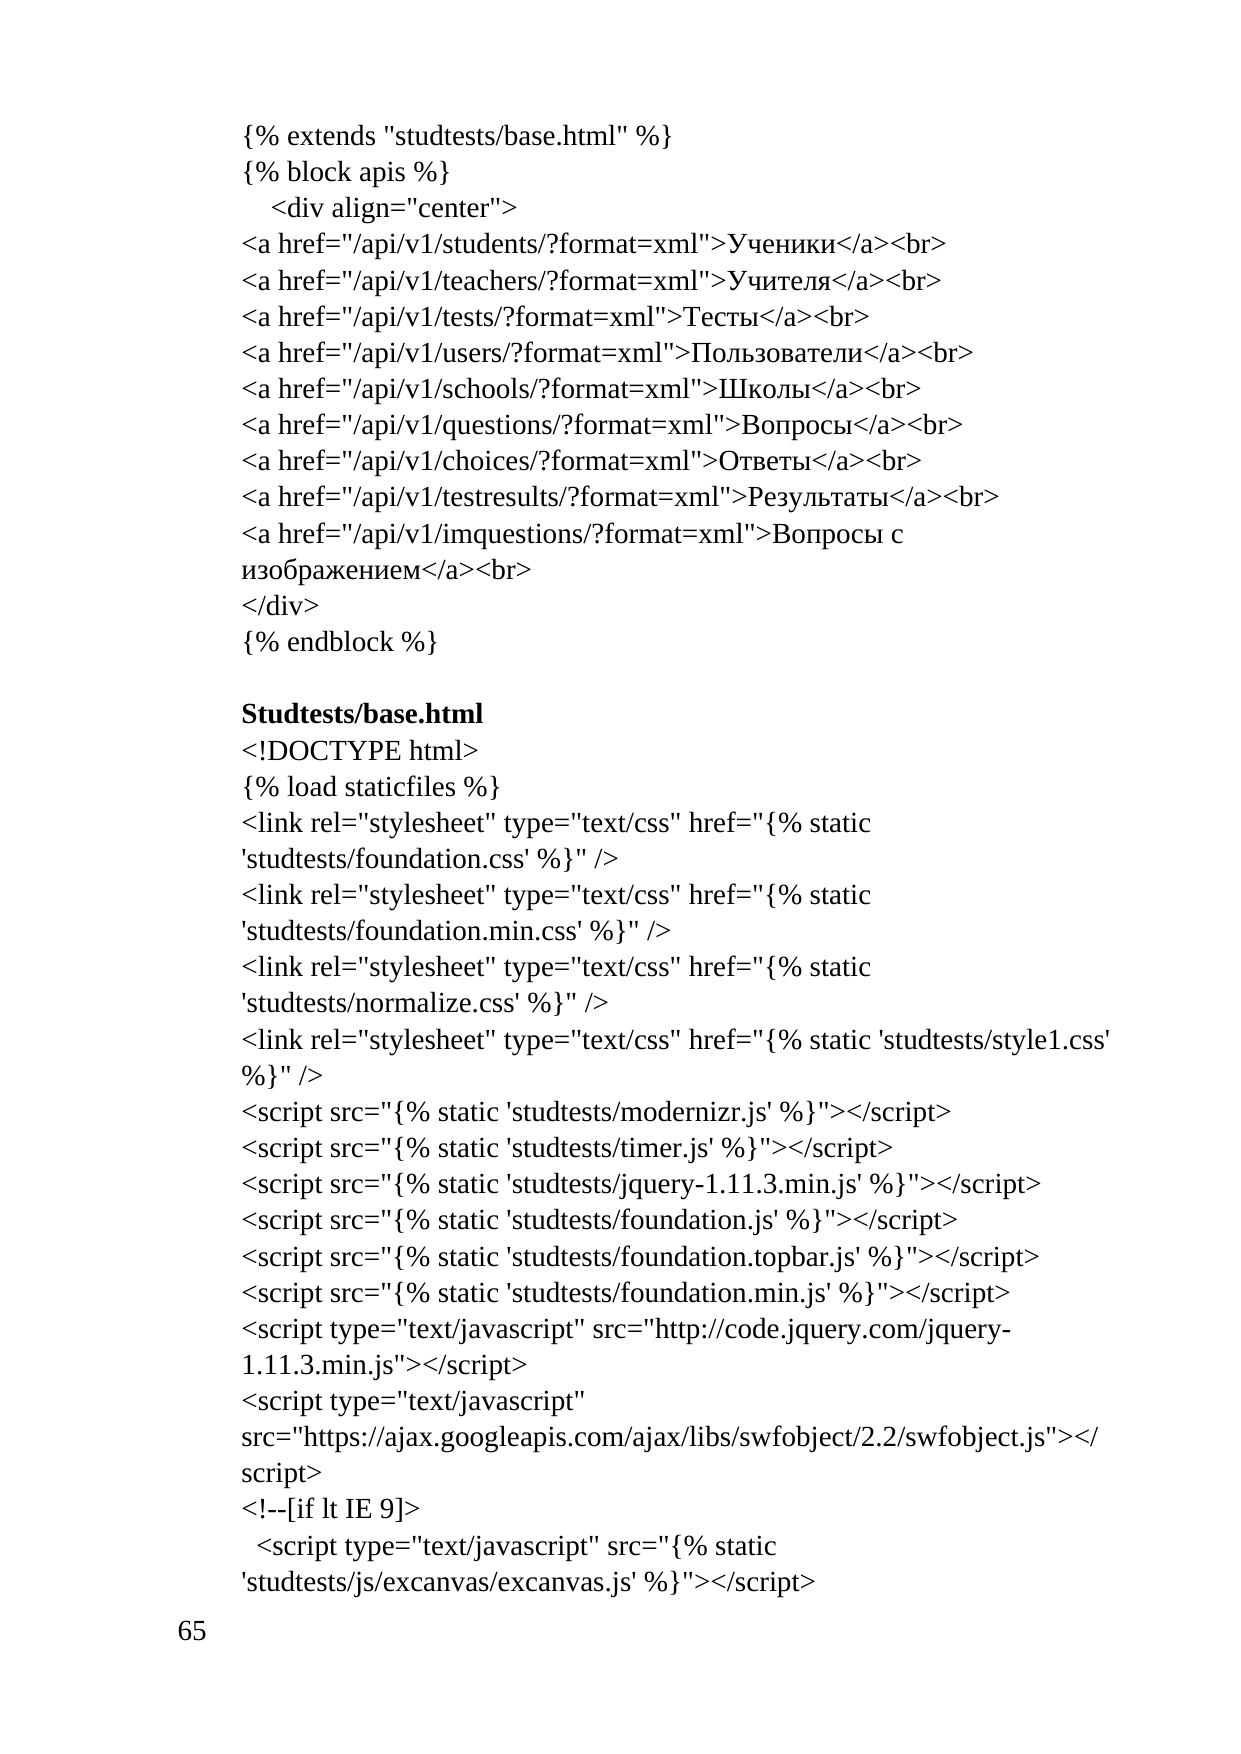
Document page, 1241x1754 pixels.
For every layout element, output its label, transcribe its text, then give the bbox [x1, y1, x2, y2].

list <link rel="stylesheet" type="text/css" href="{% static 'studtests/foundation.css' %}" /> [241, 805, 1152, 874]
list <a href="/api/v1/schools/?format=xml">Школы</a><br> [241, 371, 1152, 405]
list <a href="/api/v1/tests/?format=xml">Тесты</a><br> [241, 299, 1152, 332]
list {% block apis %} [241, 154, 1152, 188]
list <script type="text/javascript" src="{% static 'studtests/js/excanvas/excanvas.js' %}"></script> [241, 1528, 1152, 1597]
list <script src="{% static 'studtests/jquery-1.11.3.min.js' %}"></script> [241, 1166, 1152, 1200]
list <script src="{% static 'studtests/modernizr.js' %}"></script> [241, 1094, 1152, 1128]
list <a href="/api/v1/imquestions/?format=xml">Вопросы с изображением</a><br> [241, 516, 1152, 585]
list <link rel="stylesheet" type="text/css" href="{% static 'studtests/normalize.css' %}" /> [241, 949, 1152, 1019]
list <script type="text/javascript" src="https://ajax.googleapis.com/ajax/libs/swfobject/2.2/swfobject.js"></script> [241, 1383, 1152, 1489]
list <a href="/api/v1/users/?format=xml">Пользователи</a><br> [241, 335, 1152, 368]
list Studtests/base.html [241, 696, 1152, 730]
list {% endblock %} [241, 624, 1152, 658]
list <!--[if lt IE 9]> [241, 1492, 1152, 1525]
list <a href="/api/v1/questions/?format=xml">Вопросы</a><br> [241, 407, 1152, 441]
list {% load staticfiles %} [241, 769, 1152, 802]
list <link rel="stylesheet" type="text/css" href="{% static 'studtests/style1.css' %}" /> [241, 1022, 1152, 1091]
list <a href="/api/v1/testresults/?format=xml">Результаты</a><br> [241, 479, 1152, 513]
list <script src="{% static 'studtests/foundation.js' %}"></script> [241, 1202, 1152, 1236]
list <script src="{% static 'studtests/foundation.min.js' %}"></script> [241, 1275, 1152, 1308]
list <script src="{% static 'studtests/timer.js' %}"></script> [241, 1130, 1152, 1164]
list <script type="text/javascript" src="http://code.jquery.com/jquery-1.11.3.min.js"></script> [241, 1311, 1152, 1381]
list <a href="/api/v1/teachers/?format=xml">Учителя</a><br> [241, 263, 1152, 296]
list <!DOCTYPE html> [241, 733, 1152, 766]
list </div> [241, 588, 1152, 622]
list <link rel="stylesheet" type="text/css" href="{% static 'studtests/foundation.min.css' %}" /> [241, 877, 1152, 947]
list <div align="center"> [241, 190, 1152, 224]
list <a href="/api/v1/students/?format=xml">Ученики</a><br> [241, 227, 1152, 260]
list <a href="/api/v1/choices/?format=xml">Ответы</a><br> [241, 443, 1152, 477]
list <script src="{% static 'studtests/foundation.topbar.js' %}"></script> [241, 1239, 1152, 1272]
list {% extends "studtests/base.html" %} [241, 118, 1152, 152]
